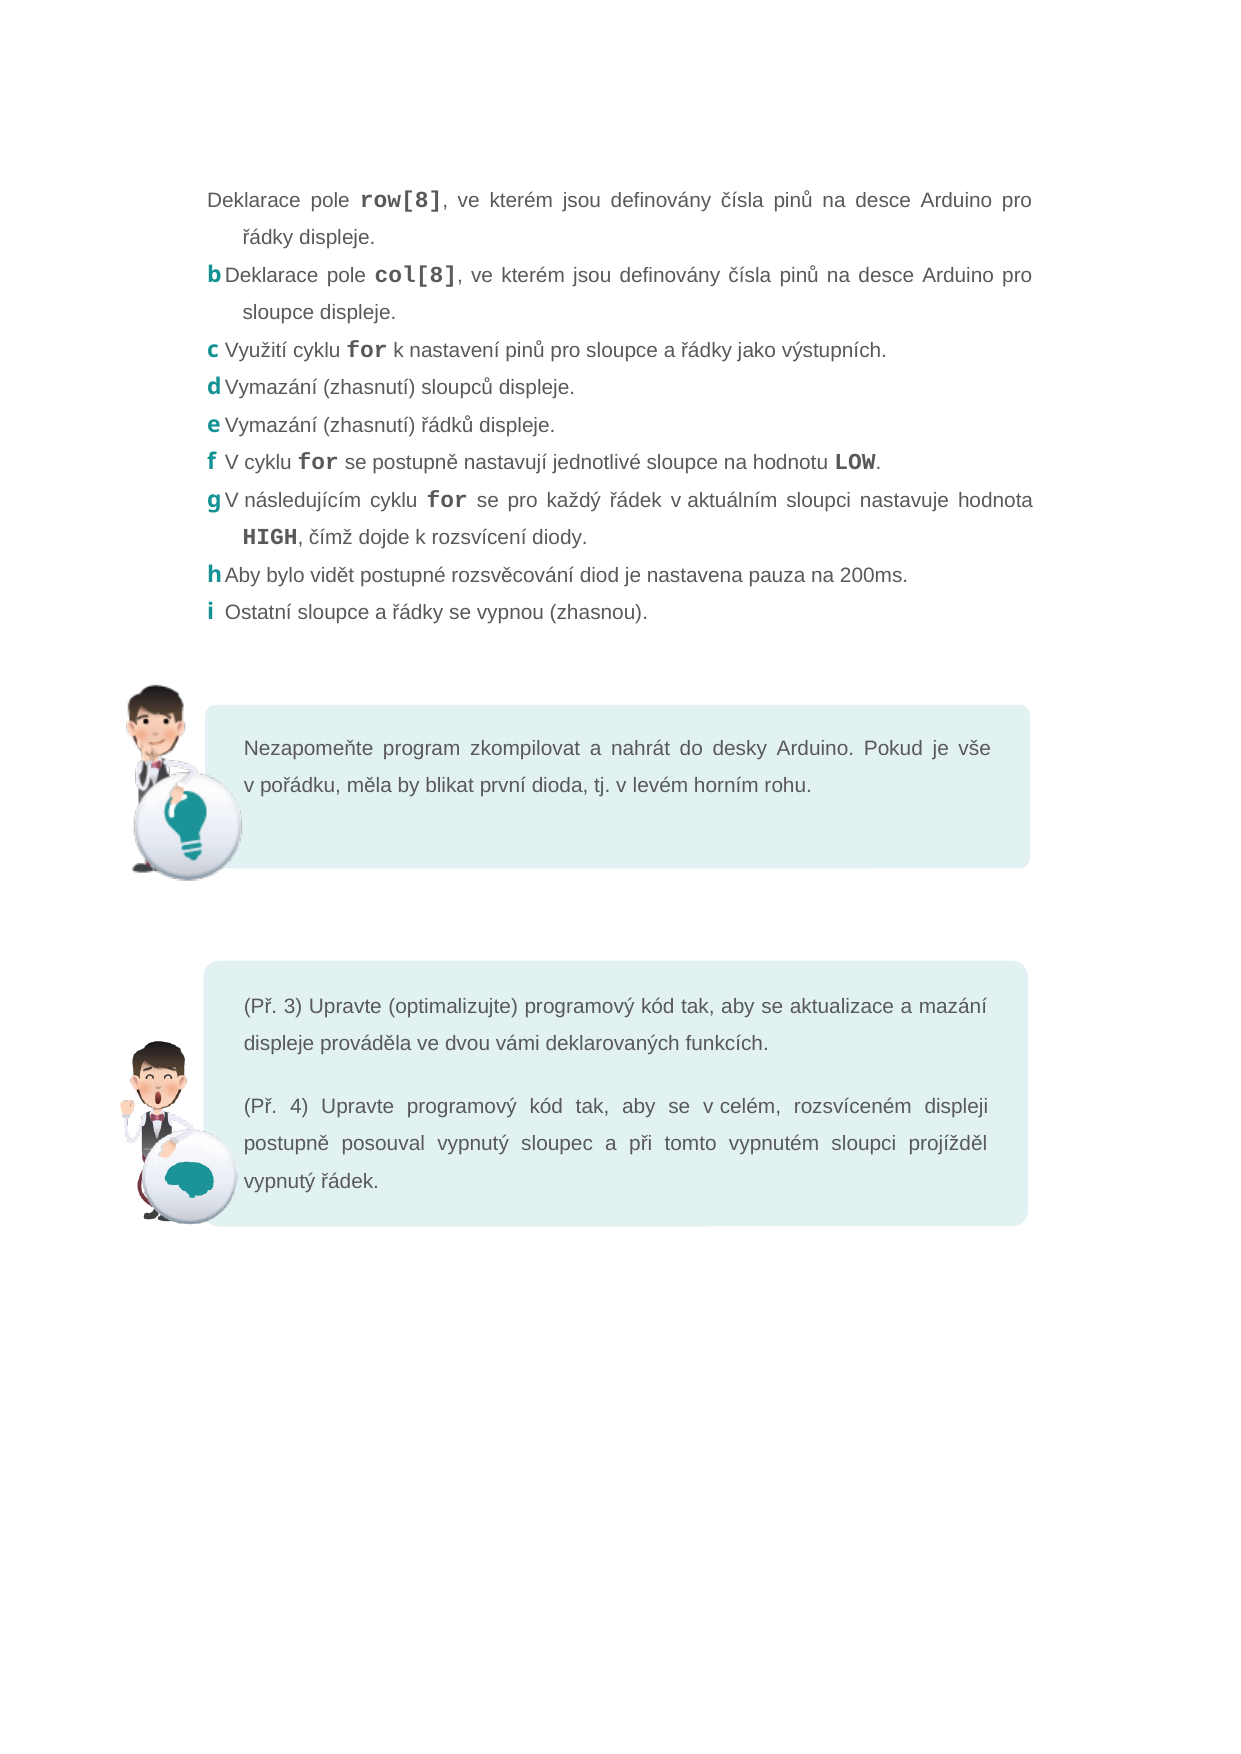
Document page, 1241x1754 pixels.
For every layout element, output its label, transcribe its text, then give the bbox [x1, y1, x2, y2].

list V následujícím cyklu for se pro každý řádek v aktuálním sloupci nastavuje hodnota HIGH, čímž dojde k rozsvícení diody. [207, 477, 1033, 552]
list Deklarace pole row[8], ve kterém jsou definovány čísla pinů na desce Arduino pro řádky displeje. [207, 177, 1033, 252]
list Vymazání (zhasnutí) sloupců displeje. [207, 365, 1033, 402]
list Vymazání (zhasnutí) řádků displeje. [207, 402, 1033, 440]
picture [111, 1035, 246, 1235]
list Deklarace pole col[8], ve kterém jsou definovány čísla pinů na desce Arduino pro sloupce displeje. [207, 252, 1033, 327]
list Využití cyklu for k nastavení pinů pro sloupce a řádky jako výstupních. [207, 327, 1033, 365]
picture [119, 675, 259, 882]
list Ostatní sloupce a řádky se vypnou (zhasnou). [207, 590, 1033, 627]
list Aby bylo vidět postupné rozsvěcování diod je nastavena pauza na 200ms. [207, 552, 1033, 590]
list V cyklu for se postupně nastavují jednotlivé sloupce na hodnotu LOW. [207, 440, 1033, 477]
